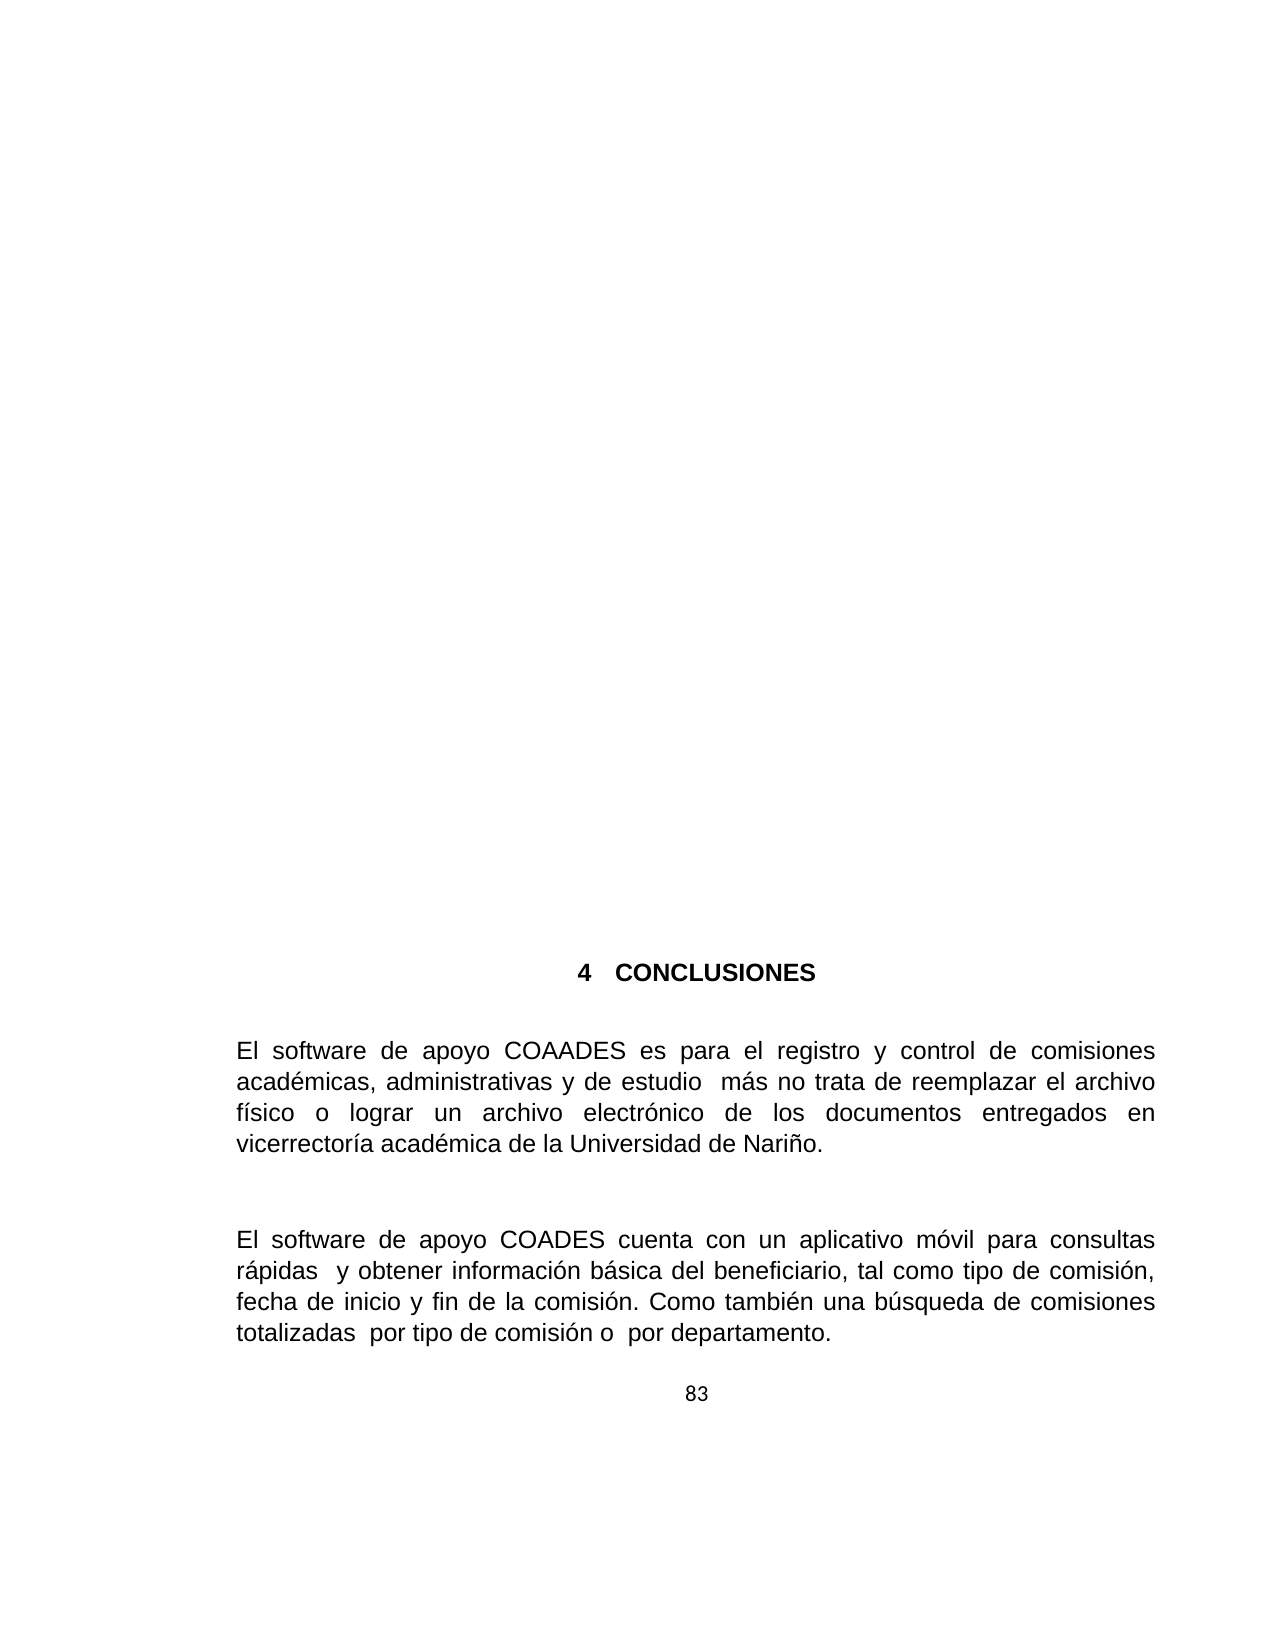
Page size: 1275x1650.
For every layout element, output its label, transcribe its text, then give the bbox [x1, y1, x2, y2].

text El software de apoyo COADES cuenta con un aplicativo móvil para consultas rápidas y obtener información básica del beneficiario, tal como tipo de comisión, fecha de inicio y fin de la comisión. Como también una búsqueda de comisiones totalizadas por tipo de comisión o por departamento. [236, 1225, 1157, 1347]
text El software de apoyo COAADES es para el registro y control de comisiones académicas, administrativas y de estudio más no trata de reemplazar el archivo físico o lograr un archivo electrónico de los documentos entregados en vicerrectoría académica de la Universidad de Nariño. [236, 1036, 1157, 1158]
subtitle CONCLUSIONES [236, 958, 1157, 986]
